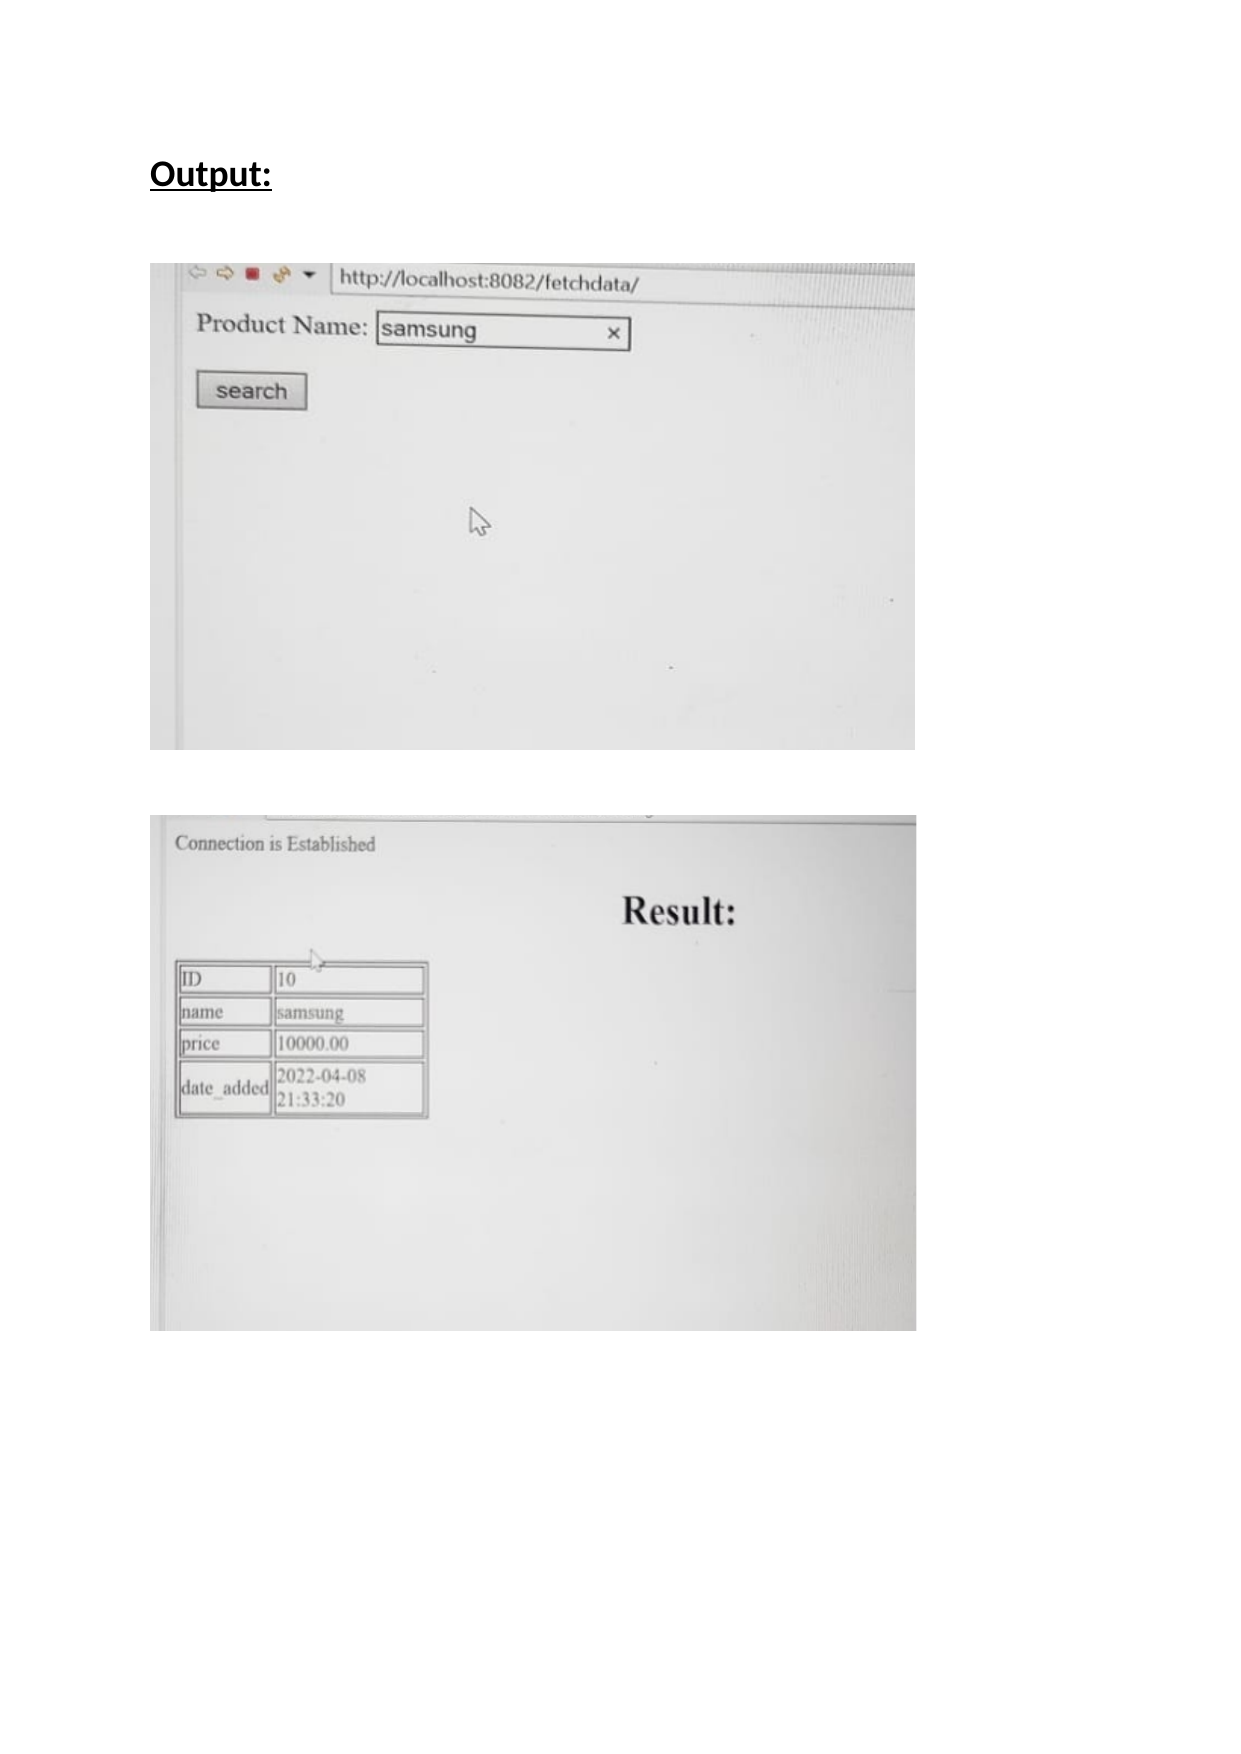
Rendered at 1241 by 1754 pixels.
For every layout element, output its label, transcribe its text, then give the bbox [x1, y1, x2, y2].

text Output: [150, 150, 1090, 196]
picture [150, 263, 915, 750]
picture [150, 815, 917, 1331]
